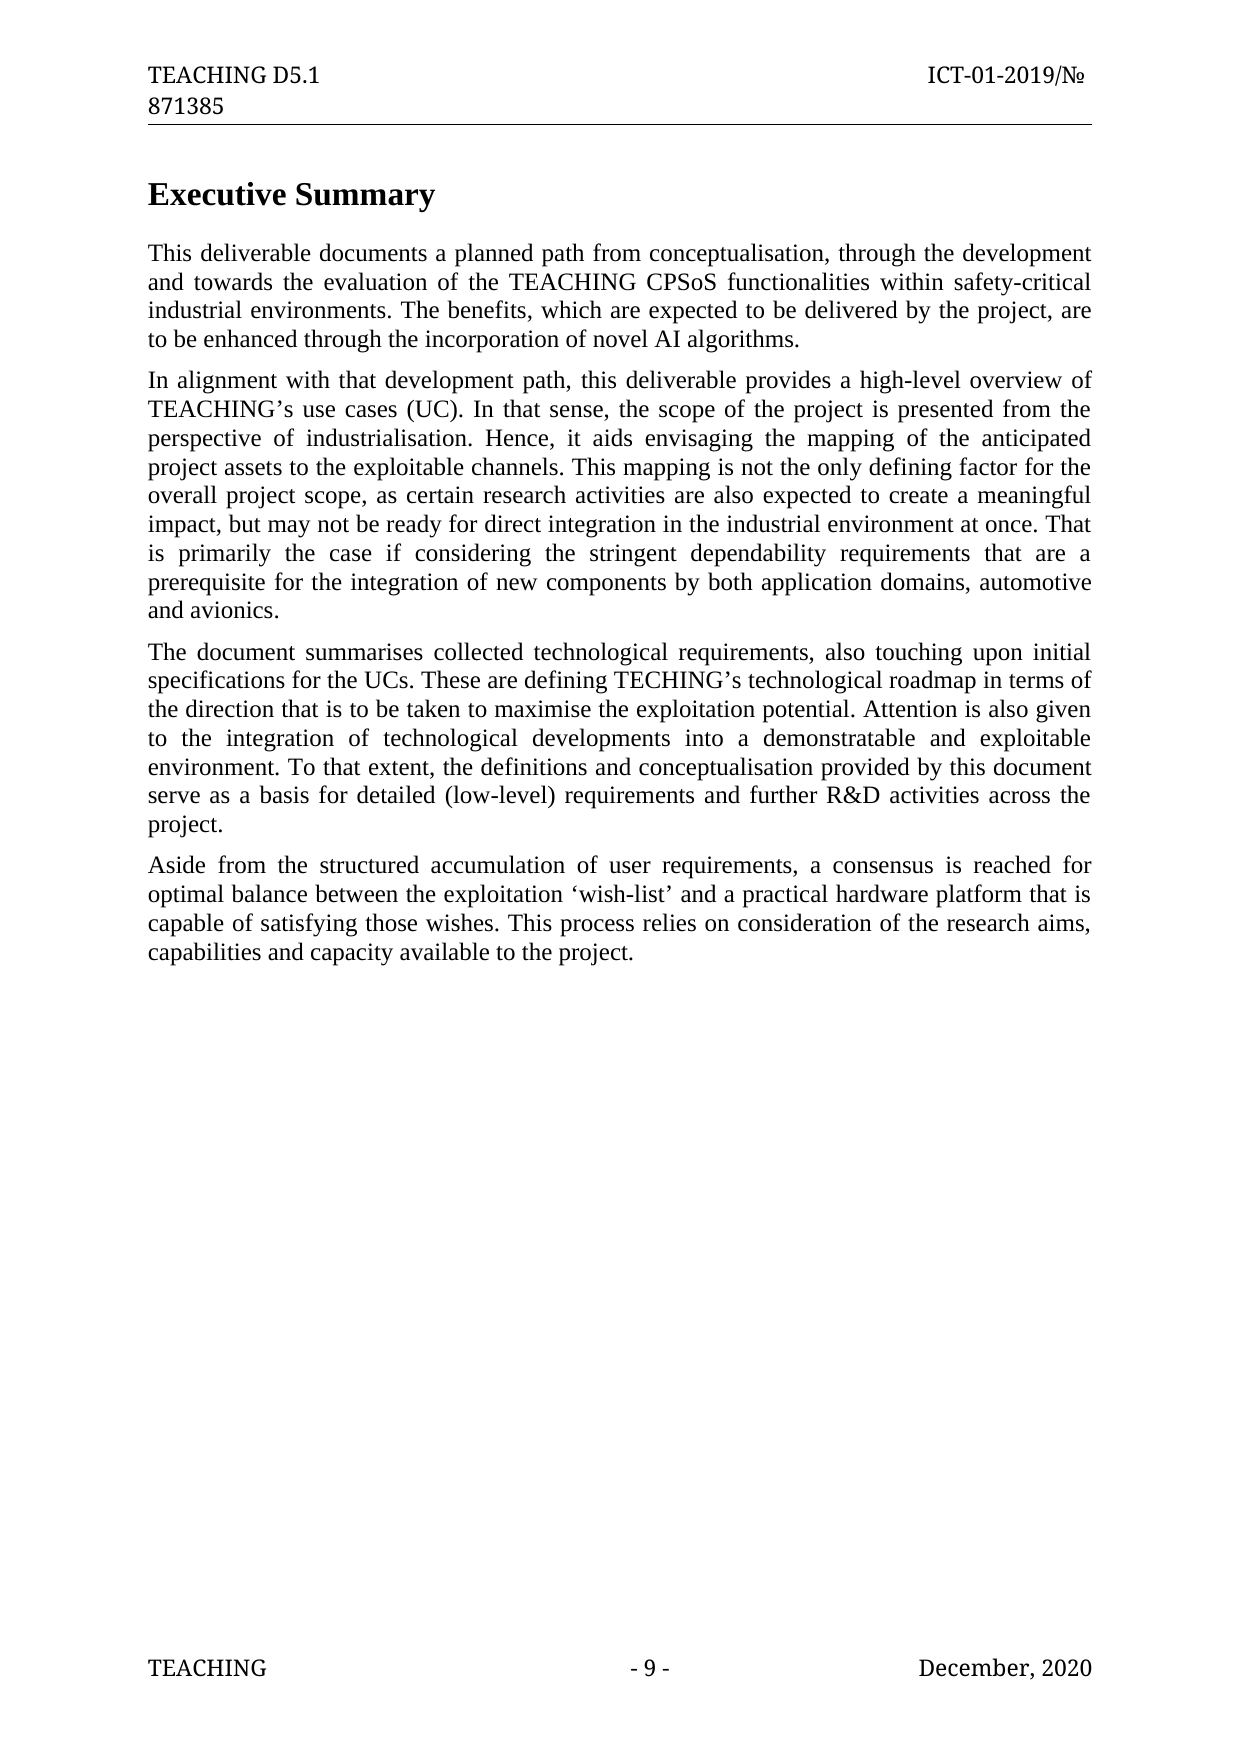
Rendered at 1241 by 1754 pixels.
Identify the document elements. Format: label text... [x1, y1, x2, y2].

text In alignment with that development path, this deliverable provides a high-level overview of TEACHING’s use cases (UC). In that sense, the scope of the project is presented from the perspective of industrialisation. Hence, it aids envisaging the mapping of the anticipated project assets to the exploitable channels. This mapping is not the only defining factor for the overall project scope, as certain research activities are also expected to create a meaningful impact, but may not be ready for direct integration in the industrial environment at once. That is primarily the case if considering the stringent dependability requirements that are a prerequisite for the integration of new components by both application domains, automotive and avionics. [148, 366, 1092, 624]
text The document summarises collected technological requirements, also touching upon initial specifications for the UCs. These are defining TECHING’s technological roadmap in terms of the direction that is to be taken to maximise the exploitation potential. Attention is also given to the integration of technological developments into a demonstratable and exploitable environment. To that extent, the definitions and conceptualisation provided by this document serve as a basis for detailed (low-level) requirements and further R&D activities across the project. [148, 637, 1092, 838]
subtitle Executive Summary [148, 175, 1092, 213]
text This deliverable documents a planned path from conceptualisation, through the development and towards the evaluation of the TEACHING CPSoS functionalities within safety-critical industrial environments. The benefits, which are expected to be delivered by the project, are to be enhanced through the incorporation of novel AI algorithms. [148, 238, 1092, 353]
text Aside from the structured accumulation of user requirements, a consensus is reached for optimal balance between the exploitation ‘wish-list’ and a practical hardware platform that is capable of satisfying those wishes. This process relies on consideration of the research aims, capabilities and capacity available to the project. [148, 851, 1092, 966]
